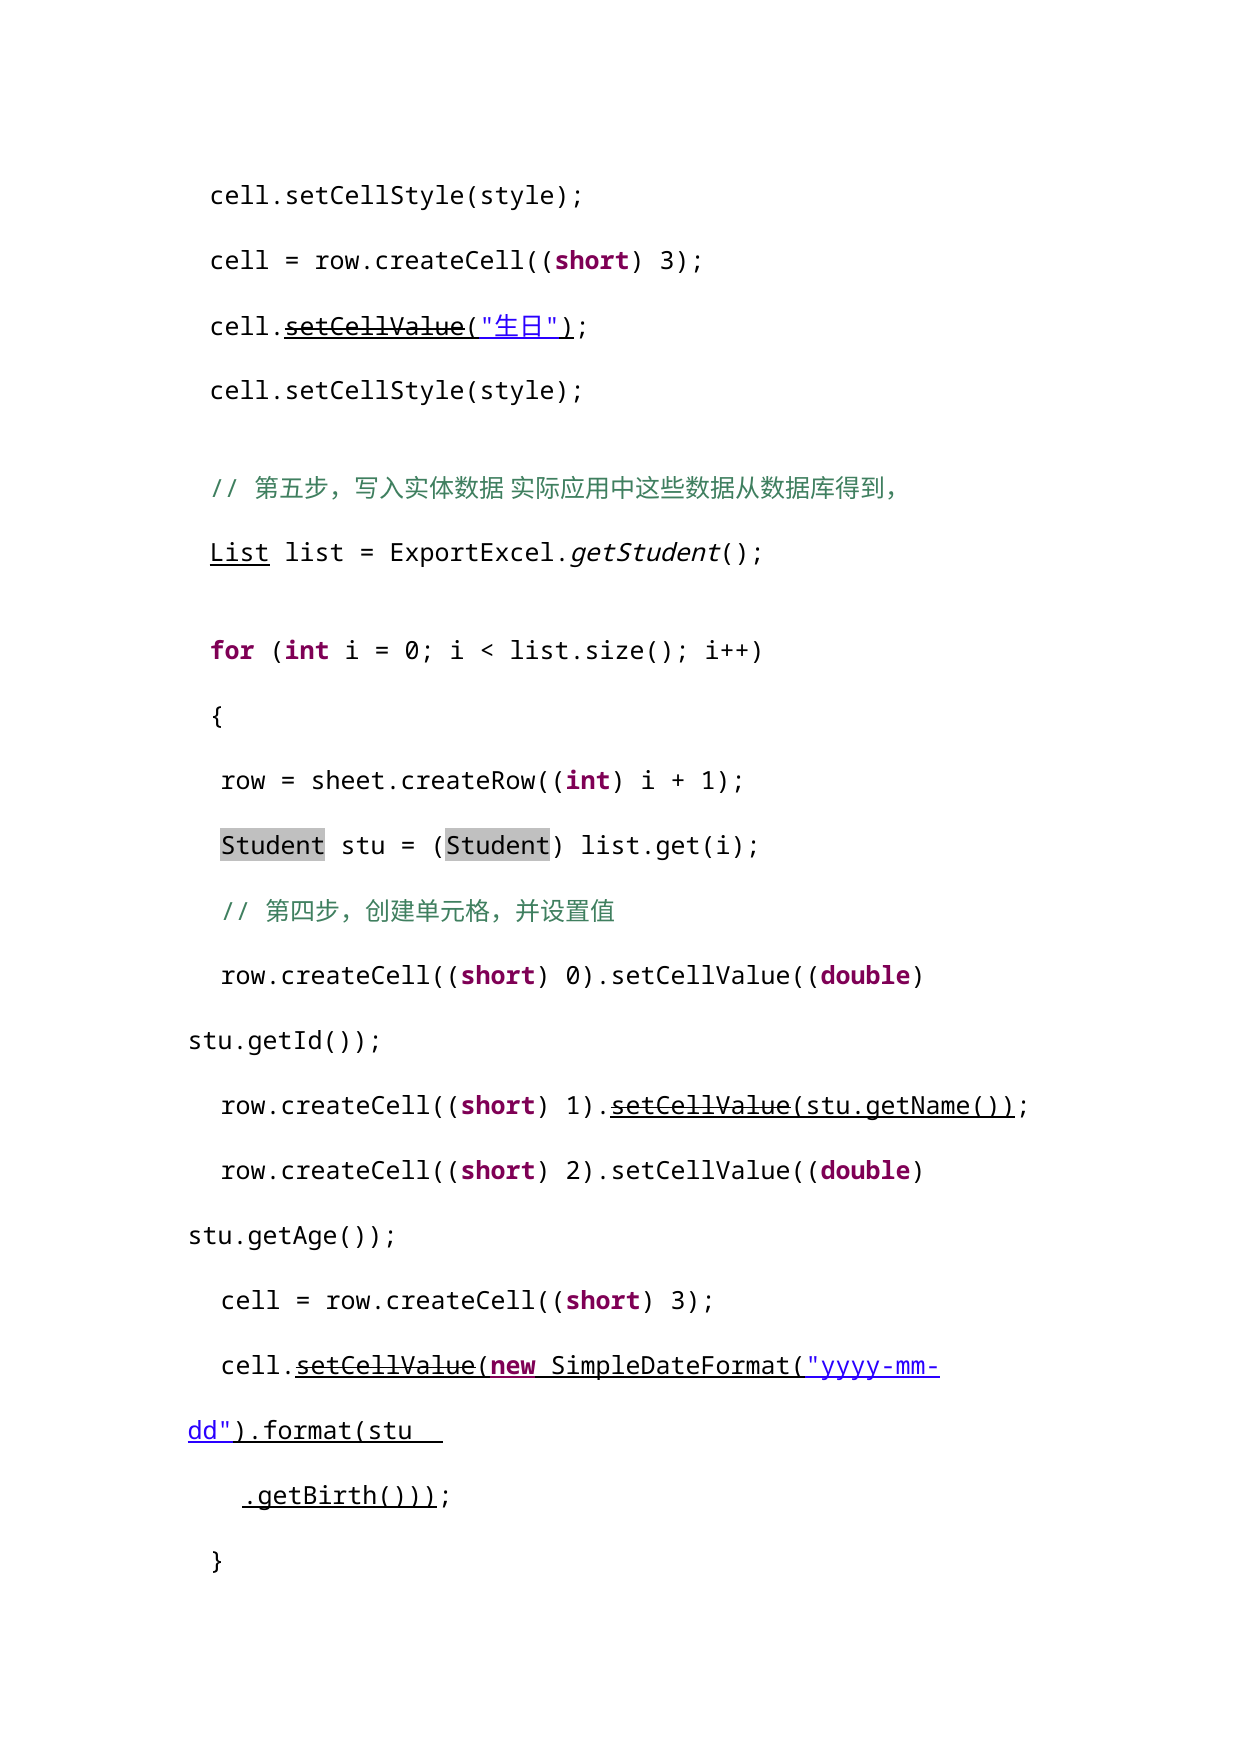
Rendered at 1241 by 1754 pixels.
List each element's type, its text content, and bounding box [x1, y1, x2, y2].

text cell.setCellValue(new SimpleDateFormat("yyyy-mm-dd").format(stu [187, 1332, 1053, 1462]
text // 第四步，创建单元格，并设置值 [187, 877, 1053, 942]
text cell = row.createCell((short) 3); [187, 1267, 1053, 1332]
text cell.setCellStyle(style); [187, 162, 1053, 227]
text cell.setCellStyle(style); [187, 357, 1053, 422]
text .getBirth())); [187, 1462, 1053, 1527]
text row.createCell((short) 0).setCellValue((double) stu.getId()); [187, 942, 1053, 1072]
text // 第五步，写入实体数据 实际应用中这些数据从数据库得到， [187, 454, 1053, 519]
text row = sheet.createRow((int) i + 1); [187, 747, 1053, 812]
text for (int i = 0; i < list.size(); i++) [187, 617, 1053, 682]
text { [187, 682, 1053, 747]
text } [187, 1527, 1053, 1592]
text row.createCell((short) 2).setCellValue((double) stu.getAge()); [187, 1137, 1053, 1267]
text List list = ExportExcel.getStudent(); [187, 519, 1053, 584]
text row.createCell((short) 1).setCellValue(stu.getName()); [187, 1072, 1053, 1137]
text cell.setCellValue("生日"); [187, 292, 1053, 357]
text Student stu = (Student) list.get(i); [187, 812, 1053, 877]
text cell = row.createCell((short) 3); [187, 227, 1053, 292]
